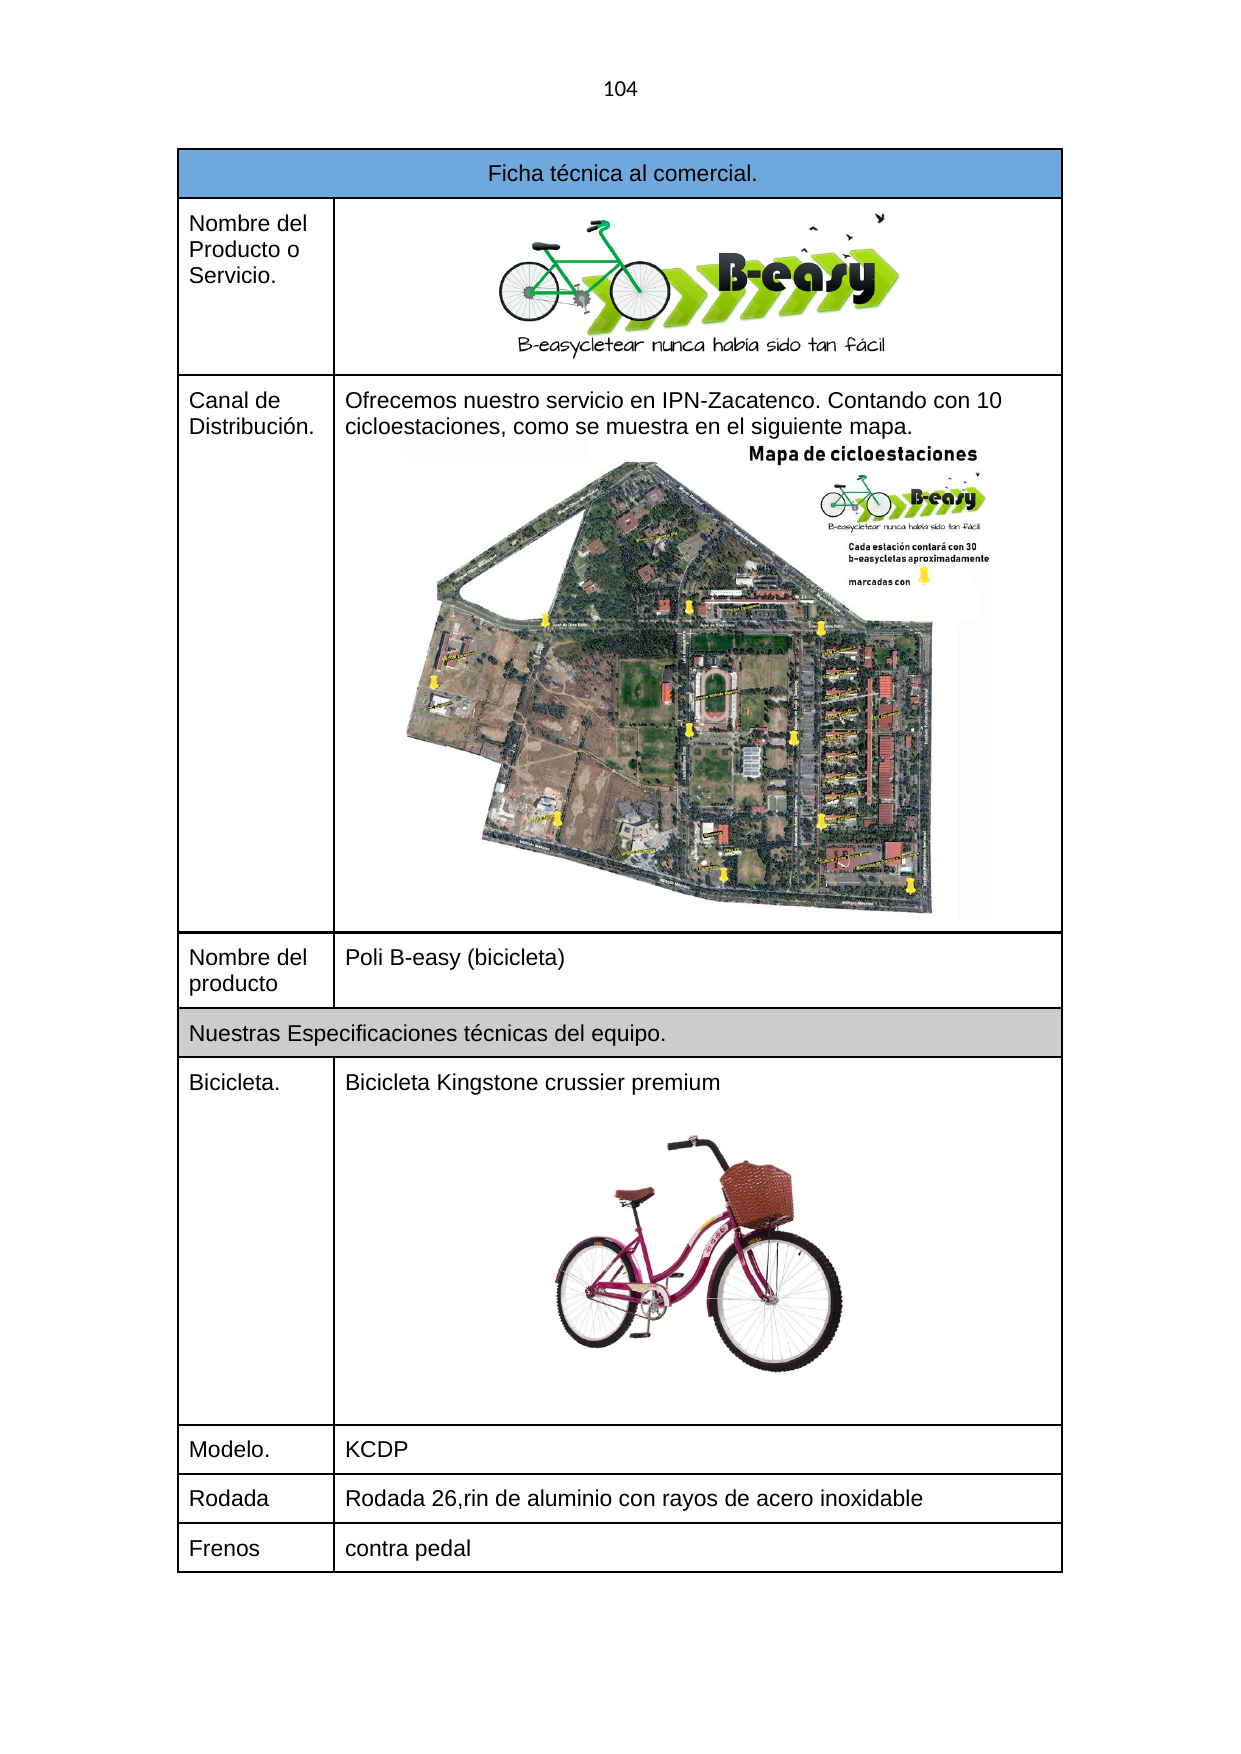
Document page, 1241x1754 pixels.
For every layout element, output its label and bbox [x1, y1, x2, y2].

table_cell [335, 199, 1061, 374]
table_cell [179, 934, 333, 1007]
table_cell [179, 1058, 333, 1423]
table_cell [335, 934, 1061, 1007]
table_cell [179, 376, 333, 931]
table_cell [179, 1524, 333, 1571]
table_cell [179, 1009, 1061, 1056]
picture [406, 439, 991, 921]
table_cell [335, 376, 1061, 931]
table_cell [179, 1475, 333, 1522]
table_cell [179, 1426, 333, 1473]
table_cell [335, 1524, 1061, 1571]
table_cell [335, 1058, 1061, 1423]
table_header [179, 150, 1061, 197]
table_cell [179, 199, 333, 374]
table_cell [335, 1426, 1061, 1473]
picture [494, 209, 902, 364]
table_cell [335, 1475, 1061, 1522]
picture [539, 1095, 858, 1413]
